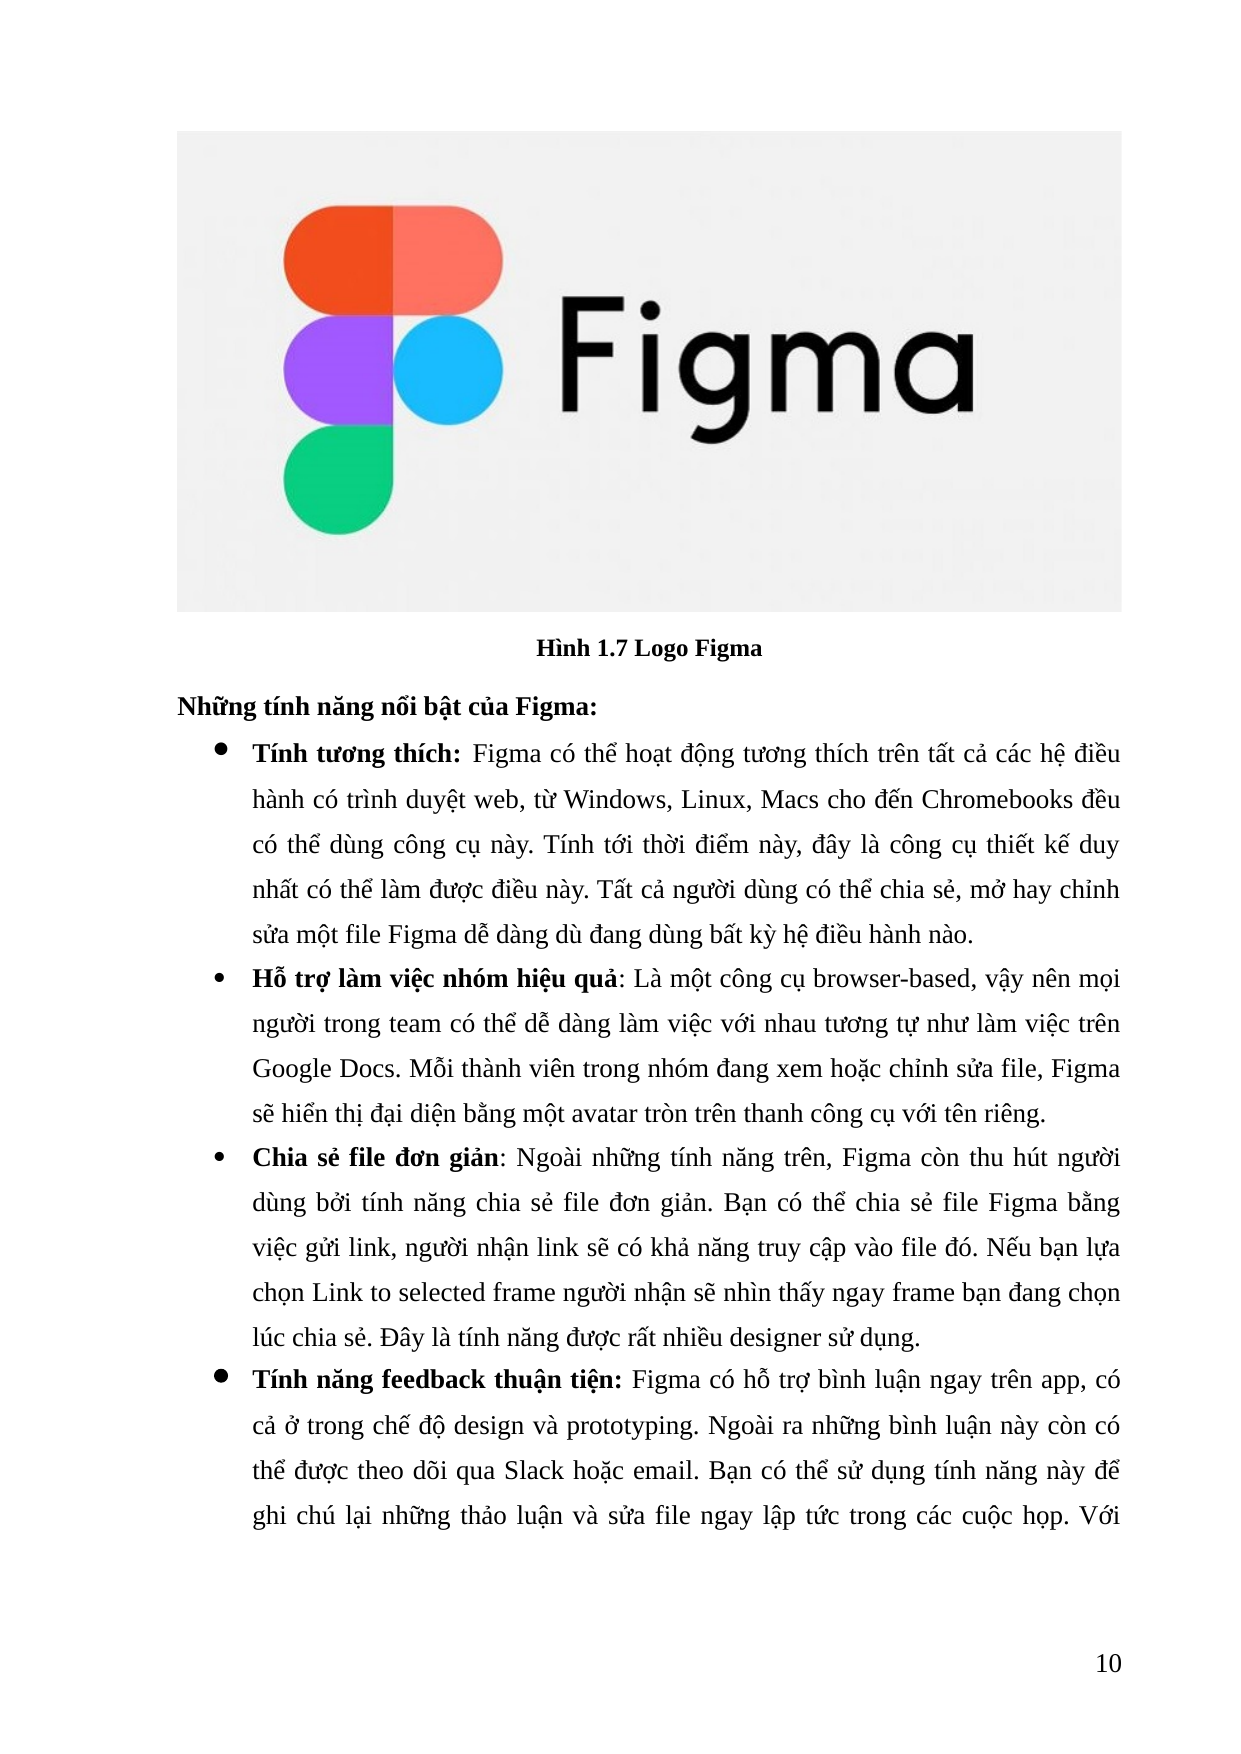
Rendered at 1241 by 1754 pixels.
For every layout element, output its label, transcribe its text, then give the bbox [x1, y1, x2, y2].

list Tính tương thích: Figma có thể hoạt động tương thích trên tất cả các hệ điều hành có trình duyệt web, từ Windows, Linux, Macs cho đến Chromebooks đều có thể dùng công cụ này. Tính tới thời điểm này, đây là công cụ thiết kế duy nhất có thể làm được điều này. Tất cả người dùng có thể chia sẻ, mở hay chỉnh sửa một file Figma dễ dàng dù đang dùng bất kỳ hệ điều hành nào. [214, 735, 1122, 953]
picture [177, 131, 1122, 612]
list Hỗ trợ làm việc nhóm hiệu quả: Là một công cụ browser-based, vậy nên mọi người trong team có thể dễ dàng làm việc với nhau tương tự như làm việc trên Google Docs. Mỗi thành viên trong nhóm đang xem hoặc chỉnh sửa file, Figma sẽ hiển thị đại diện bằng một avatar tròn trên thanh công cụ với tên riêng. [214, 959, 1122, 1131]
list Chia sẻ file đơn giản: Ngoài những tính năng trên, Figma còn thu hút người dùng bởi tính năng chia sẻ file đơn giản. Bạn có thể chia sẻ file Figma bằng việc gửi link, người nhận link sẽ có khả năng truy cập vào file đó. Nếu bạn lựa chọn Link to selected frame người nhận sẽ nhìn thấy ngay frame bạn đang chọn lúc chia sẻ. Đây là tính năng được rất nhiều designer sử dụng. [214, 1137, 1122, 1355]
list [214, 1361, 1122, 1534]
text Những tính năng nổi bật của Figma: [177, 687, 1122, 725]
